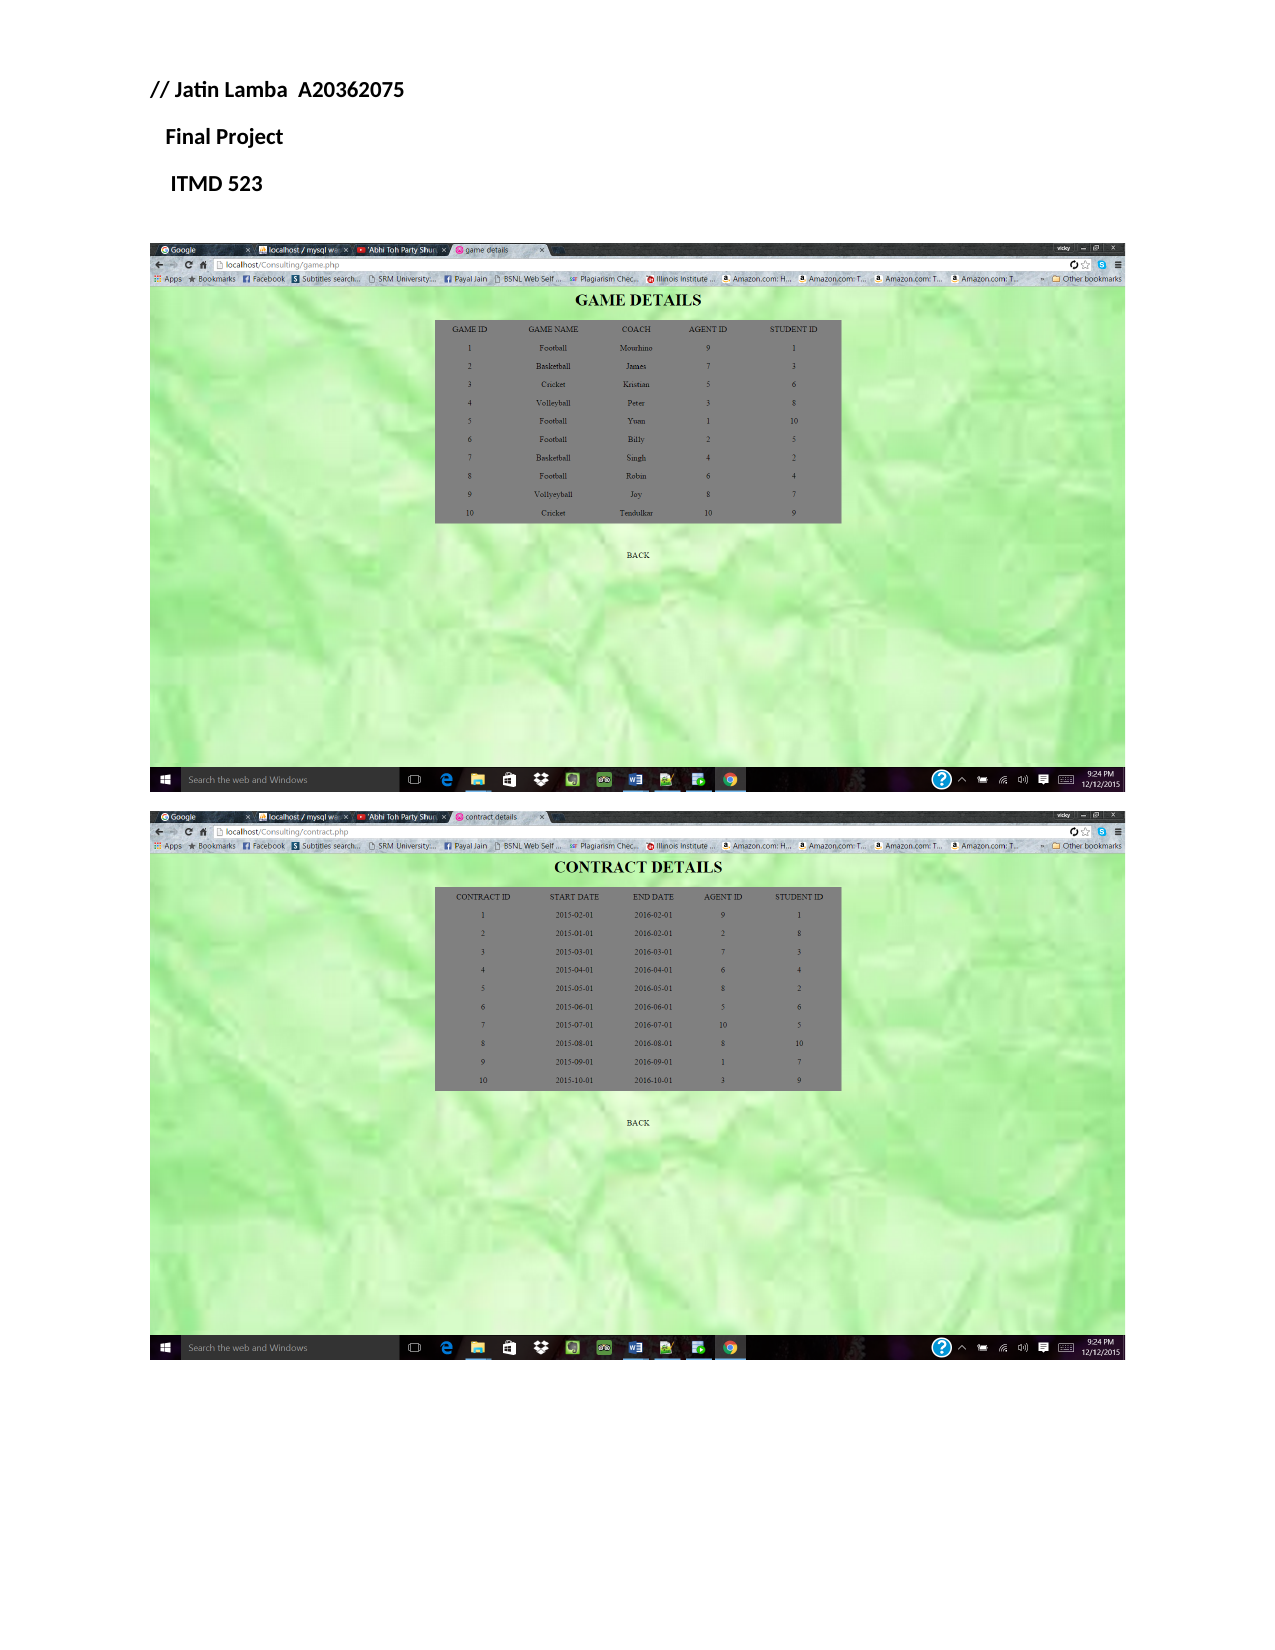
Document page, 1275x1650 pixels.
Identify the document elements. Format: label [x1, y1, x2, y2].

picture [150, 243, 1125, 792]
picture [150, 811, 1125, 1360]
